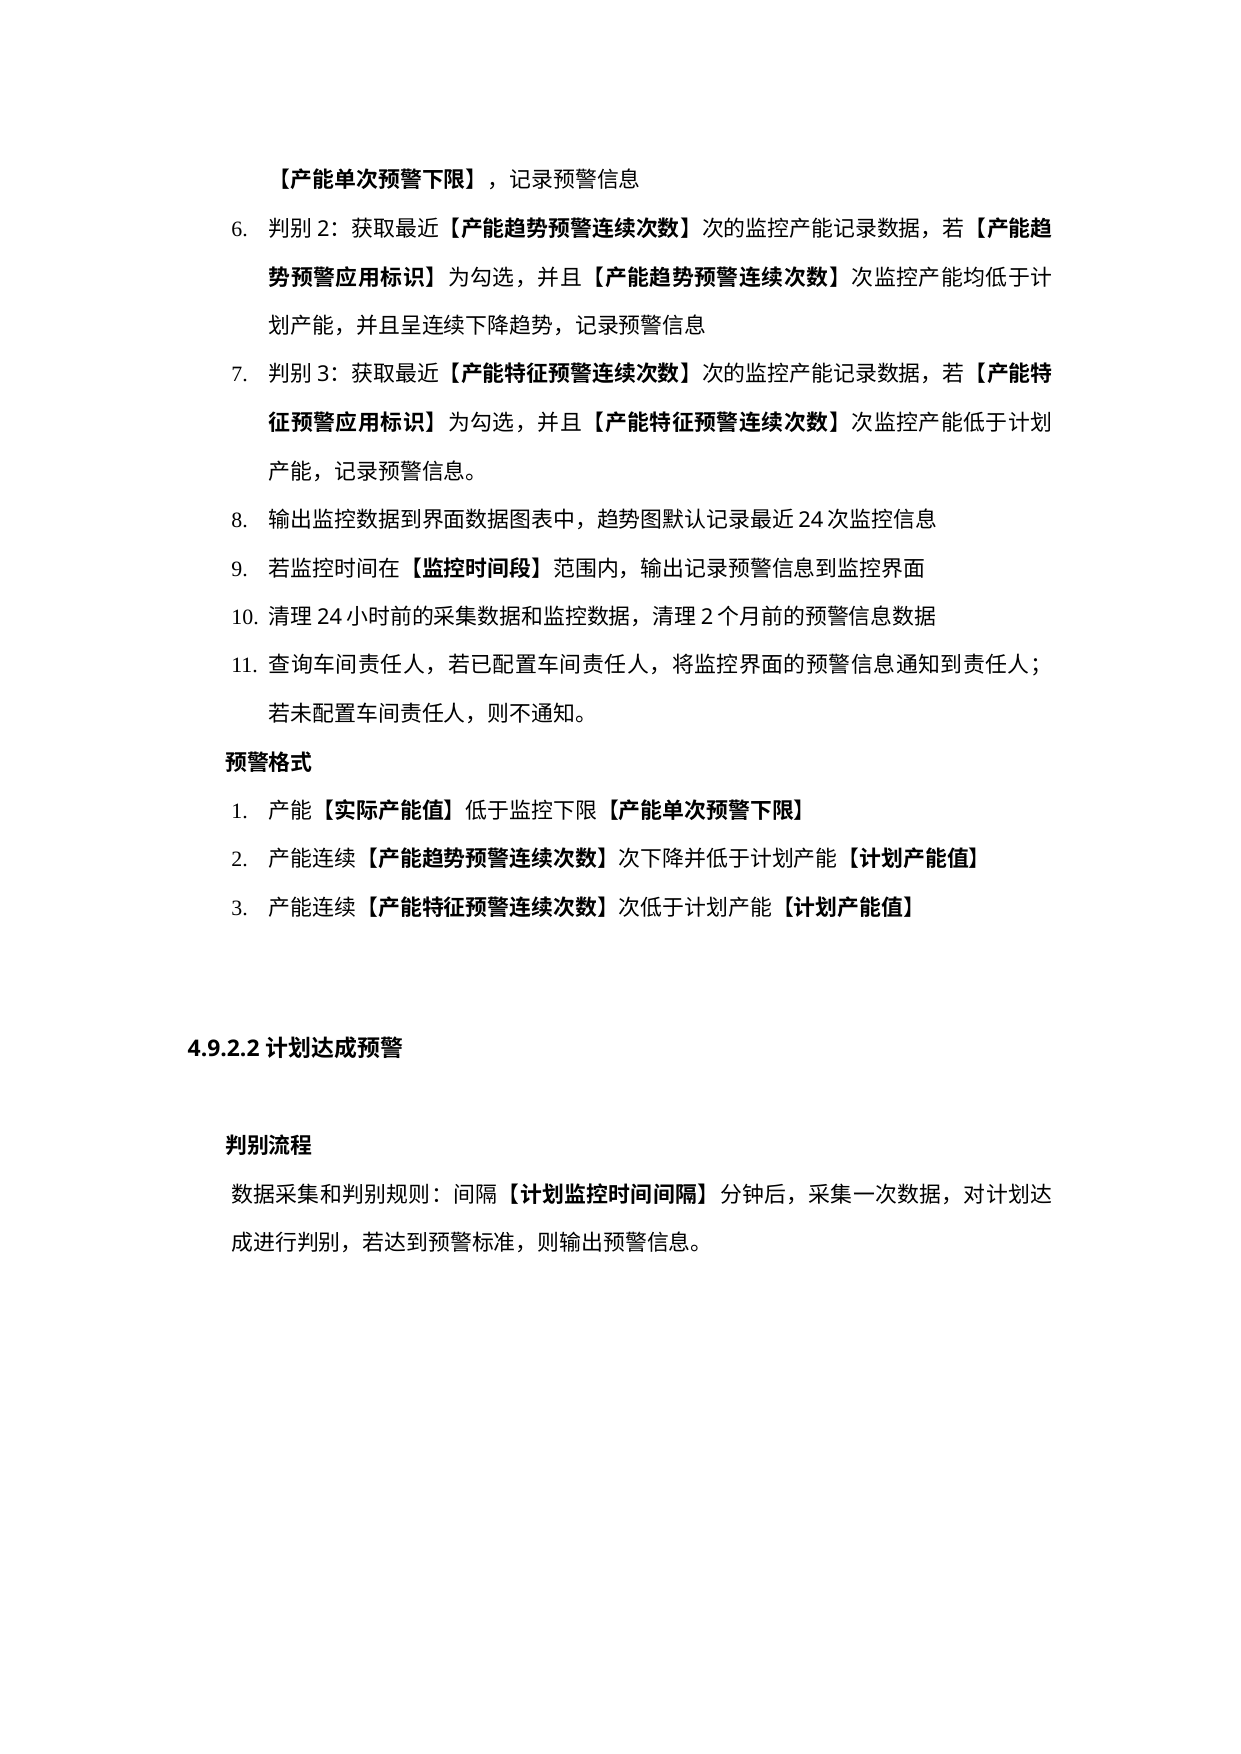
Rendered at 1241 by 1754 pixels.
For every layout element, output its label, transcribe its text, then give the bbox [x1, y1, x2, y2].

subtitle 4.9.2.2 计划达成预警 [187, 1014, 1053, 1079]
list 查询车间责任人，若已配置车间责任人，将监控界面的预警信息通知到责任人；若未配置车间责任人，则不通知。 [231, 647, 1053, 728]
list 若监控时间在【监控时间段】范围内，输出记录预警信息到监控界面 [231, 550, 1053, 583]
text 数据采集和判别规则：间隔【计划监控时间间隔】分钟后，采集一次数据，对计划达成进行判别，若达到预警标准，则输出预警信息。 [231, 1176, 1053, 1257]
text 判别流程 [225, 1128, 1053, 1160]
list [231, 162, 1053, 194]
list 输出监控数据到界面数据图表中，趋势图默认记录最近24次监控信息 [231, 502, 1053, 534]
list 产能【实际产能值】低于监控下限【产能单次预警下限】 [231, 792, 1053, 825]
list 清理24小时前的采集数据和监控数据，清理2个月前的预警信息数据 [231, 599, 1053, 631]
list 判别2：获取最近【产能趋势预警连续次数】次的监控产能记录数据，若【产能趋势预警应用标识】为勾选，并且【产能趋势预警连续次数】次监控产能均低于计划产能，并且呈连续下降趋势，记录预警信息 [231, 210, 1053, 340]
list 产能连续【产能特征预警连续次数】次低于计划产能【计划产能值】 [231, 889, 1053, 922]
text 预警格式 [225, 744, 1053, 777]
list 判别3：获取最近【产能特征预警连续次数】次的监控产能记录数据，若【产能特征预警应用标识】为勾选，并且【产能特征预警连续次数】次监控产能低于计划产能，记录预警信息。 [231, 356, 1053, 486]
list 产能连续【产能趋势预警连续次数】次下降并低于计划产能【计划产能值】 [231, 841, 1053, 873]
